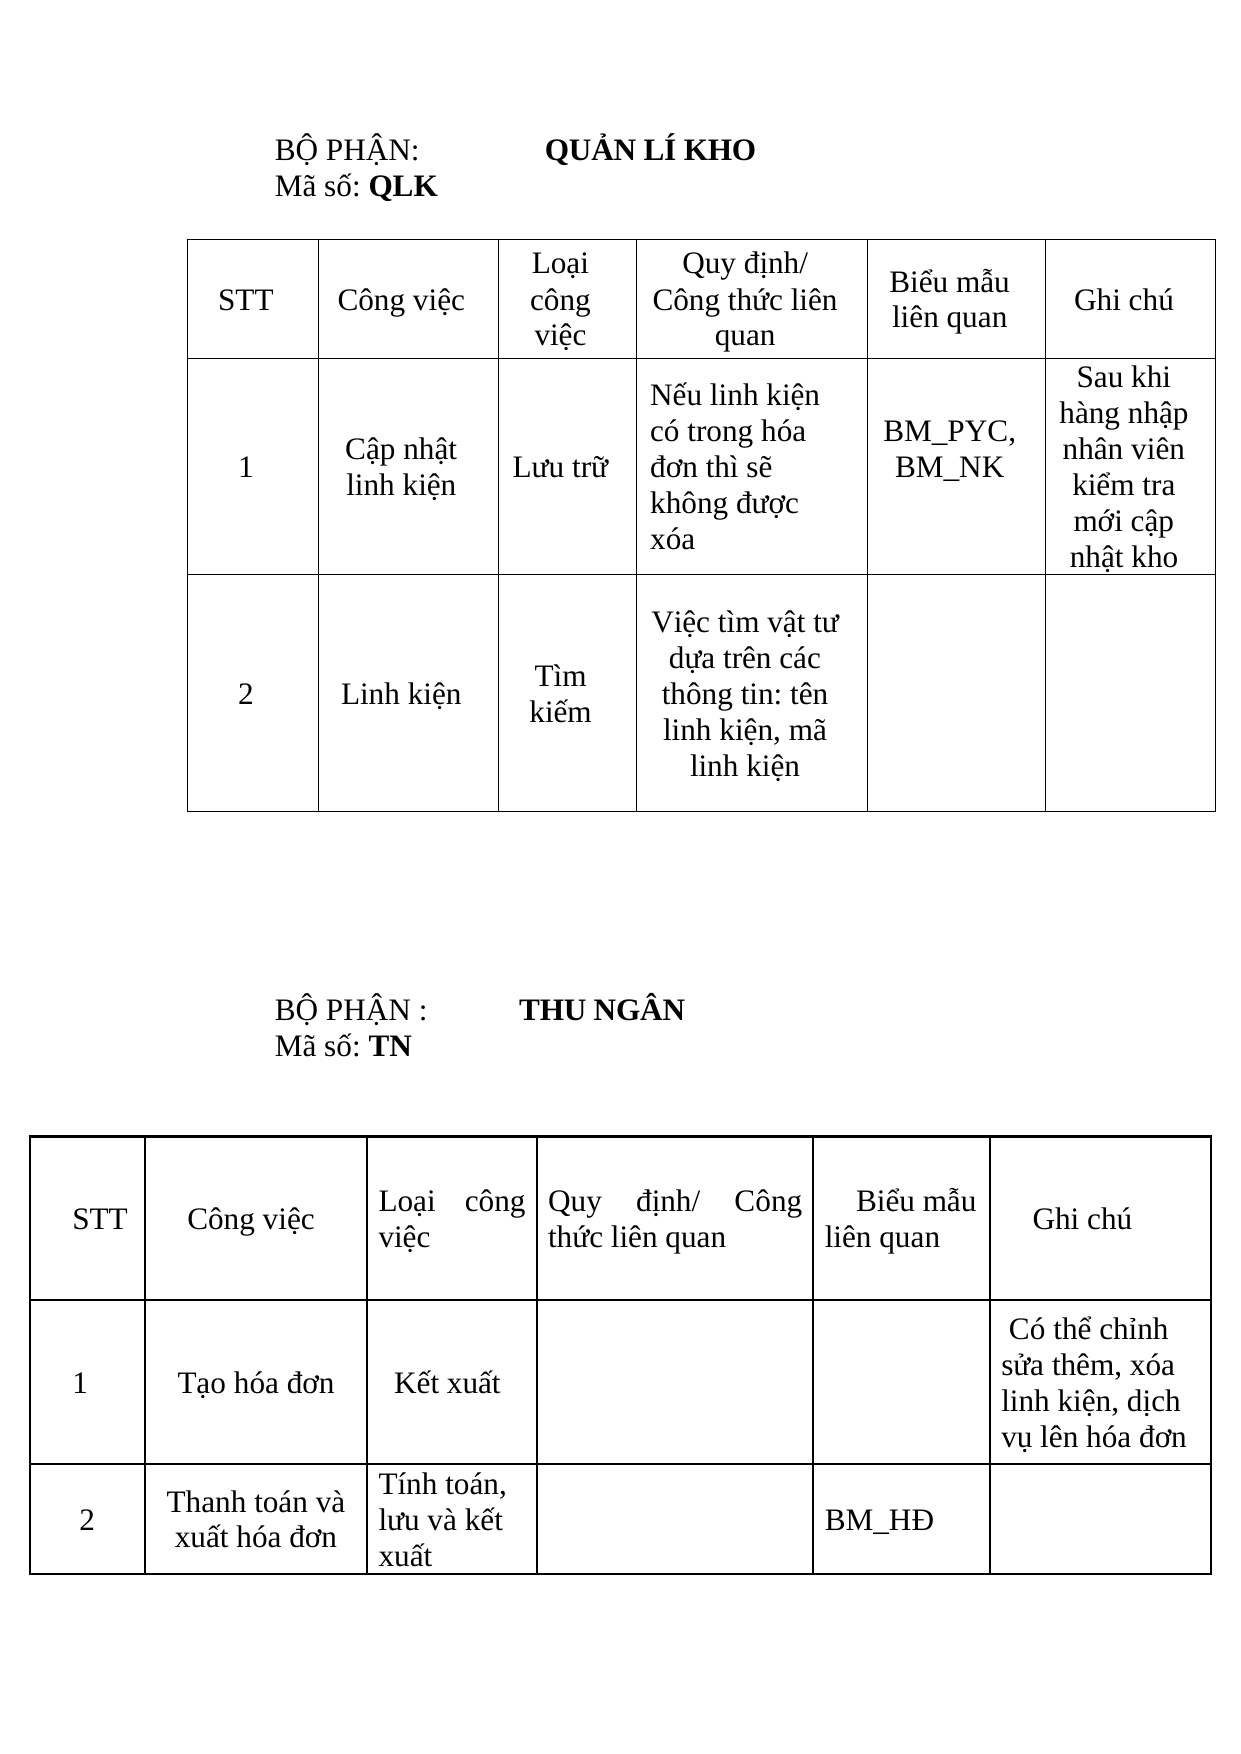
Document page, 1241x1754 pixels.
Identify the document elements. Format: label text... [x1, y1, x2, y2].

table_cell [1046, 575, 1215, 811]
table_cell 2 [188, 575, 318, 811]
table_cell [991, 1465, 1210, 1573]
table_header Ghi chú [991, 1138, 1210, 1299]
table_header Loại công việc [368, 1138, 536, 1299]
table_header STT [31, 1138, 144, 1299]
table_cell BM_HĐ [814, 1465, 989, 1573]
table_cell Có thể chỉnh sửa thêm, xóa linh kiện, dịch vụ lên hóa đơn [991, 1301, 1210, 1463]
table_cell Kết xuất [368, 1301, 536, 1463]
table_header STT [188, 240, 318, 358]
table_header Quy định/ Công thức liên quan [637, 240, 867, 358]
table_cell Tạo hóa đơn [146, 1301, 366, 1463]
table_cell [538, 1465, 812, 1573]
table_header Công việc [319, 240, 498, 358]
table_header Biểu mẫu liên quan [814, 1138, 989, 1299]
text Mã số: TN [274, 1027, 1038, 1063]
table_cell [868, 575, 1045, 811]
table_cell 2 [31, 1465, 144, 1573]
table_header Công việc [146, 1138, 366, 1299]
table_cell [814, 1301, 989, 1463]
table_cell Thanh toán và xuất hóa đơn [146, 1465, 366, 1573]
table_cell Lưu trữ [499, 359, 636, 574]
table_cell Linh kiện [319, 575, 498, 811]
text BỘ PHẬN: QUẢN LÍ KHO [274, 131, 1038, 167]
table_cell BM_PYC, BM_NK [868, 359, 1045, 574]
table_cell Tìm kiếm [499, 575, 636, 811]
text Mã số: QLK [274, 167, 1038, 203]
table_cell Việc tìm vật tư dựa trên các thông tin: tên linh kiện, mã linh kiện [637, 575, 867, 811]
table_cell 1 [31, 1301, 144, 1463]
table_cell [538, 1301, 812, 1463]
table_header Biểu mẫu liên quan [868, 240, 1045, 358]
table_header Loại công việc [499, 240, 636, 358]
table_cell Tính toán, lưu và kết xuất [368, 1465, 536, 1573]
table_cell Sau khi hàng nhập nhân viên kiểm tra mới cập nhật kho [1046, 359, 1215, 574]
table_header Ghi chú [1046, 240, 1215, 358]
table_header Quy định/ Công thức liên quan [538, 1138, 812, 1299]
table_cell 1 [188, 359, 318, 574]
table_cell Cập nhật linh kiện [319, 359, 498, 574]
text BỘ PHẬN : THU NGÂN [274, 992, 1038, 1027]
table_cell Nếu linh kiện có trong hóa đơn thì sẽ không được xóa [637, 359, 867, 574]
